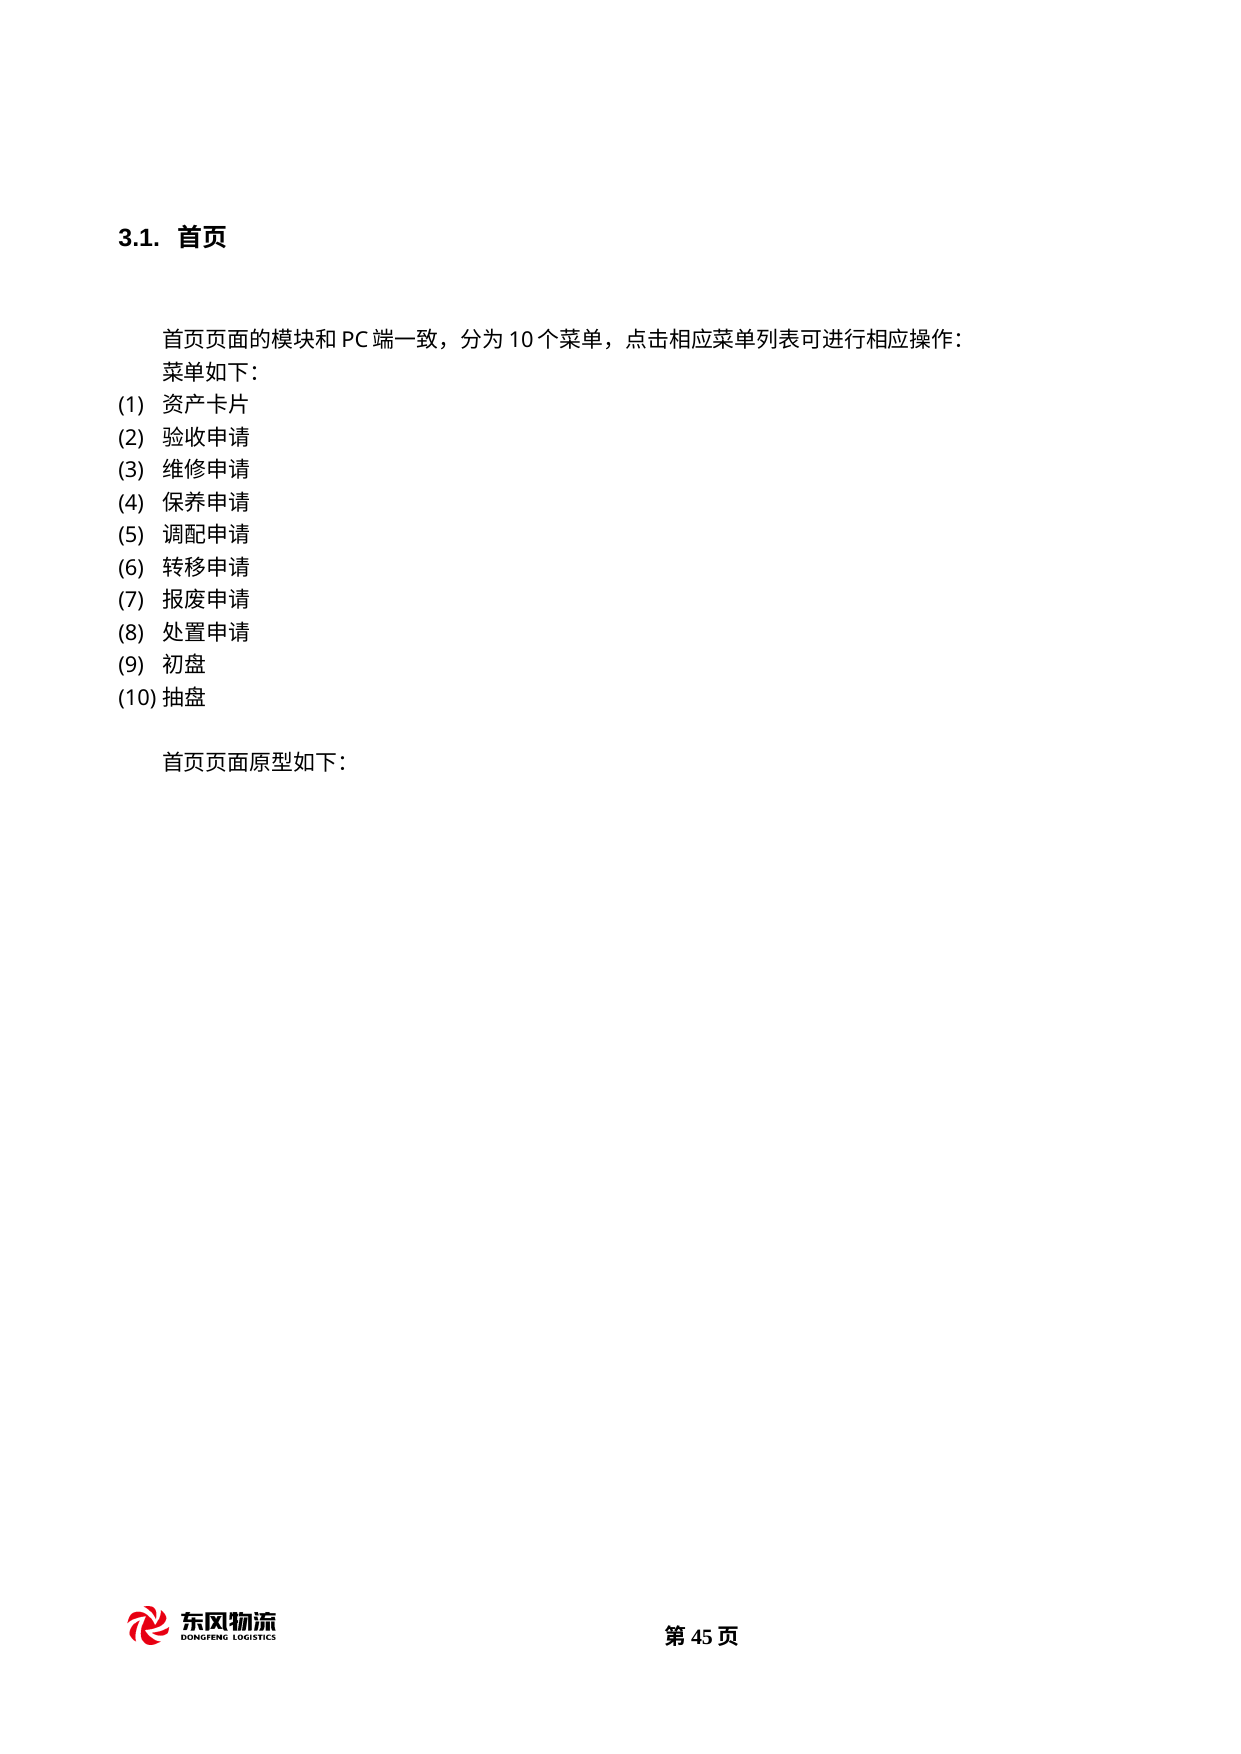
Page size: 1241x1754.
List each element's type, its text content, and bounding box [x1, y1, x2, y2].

list 调配申请 [118, 517, 1122, 549]
list 维修申请 [118, 452, 1122, 484]
list 初盘 [118, 647, 1122, 679]
list 资产卡片 [118, 387, 1122, 419]
text 首页页面原型如下： [162, 744, 1122, 777]
subtitle 首页 [118, 203, 1122, 268]
picture [127, 1606, 276, 1645]
list 抽盘 [118, 679, 1122, 712]
list 验收申请 [118, 419, 1122, 452]
text 菜单如下： [118, 354, 1122, 387]
list 报废申请 [118, 582, 1122, 614]
text 首页页面的模块和PC端一致，分为10个菜单，点击相应菜单列表可进行相应操作： [118, 322, 1122, 354]
list 转移申请 [118, 549, 1122, 582]
list 处置申请 [118, 614, 1122, 647]
list 保养申请 [118, 484, 1122, 517]
